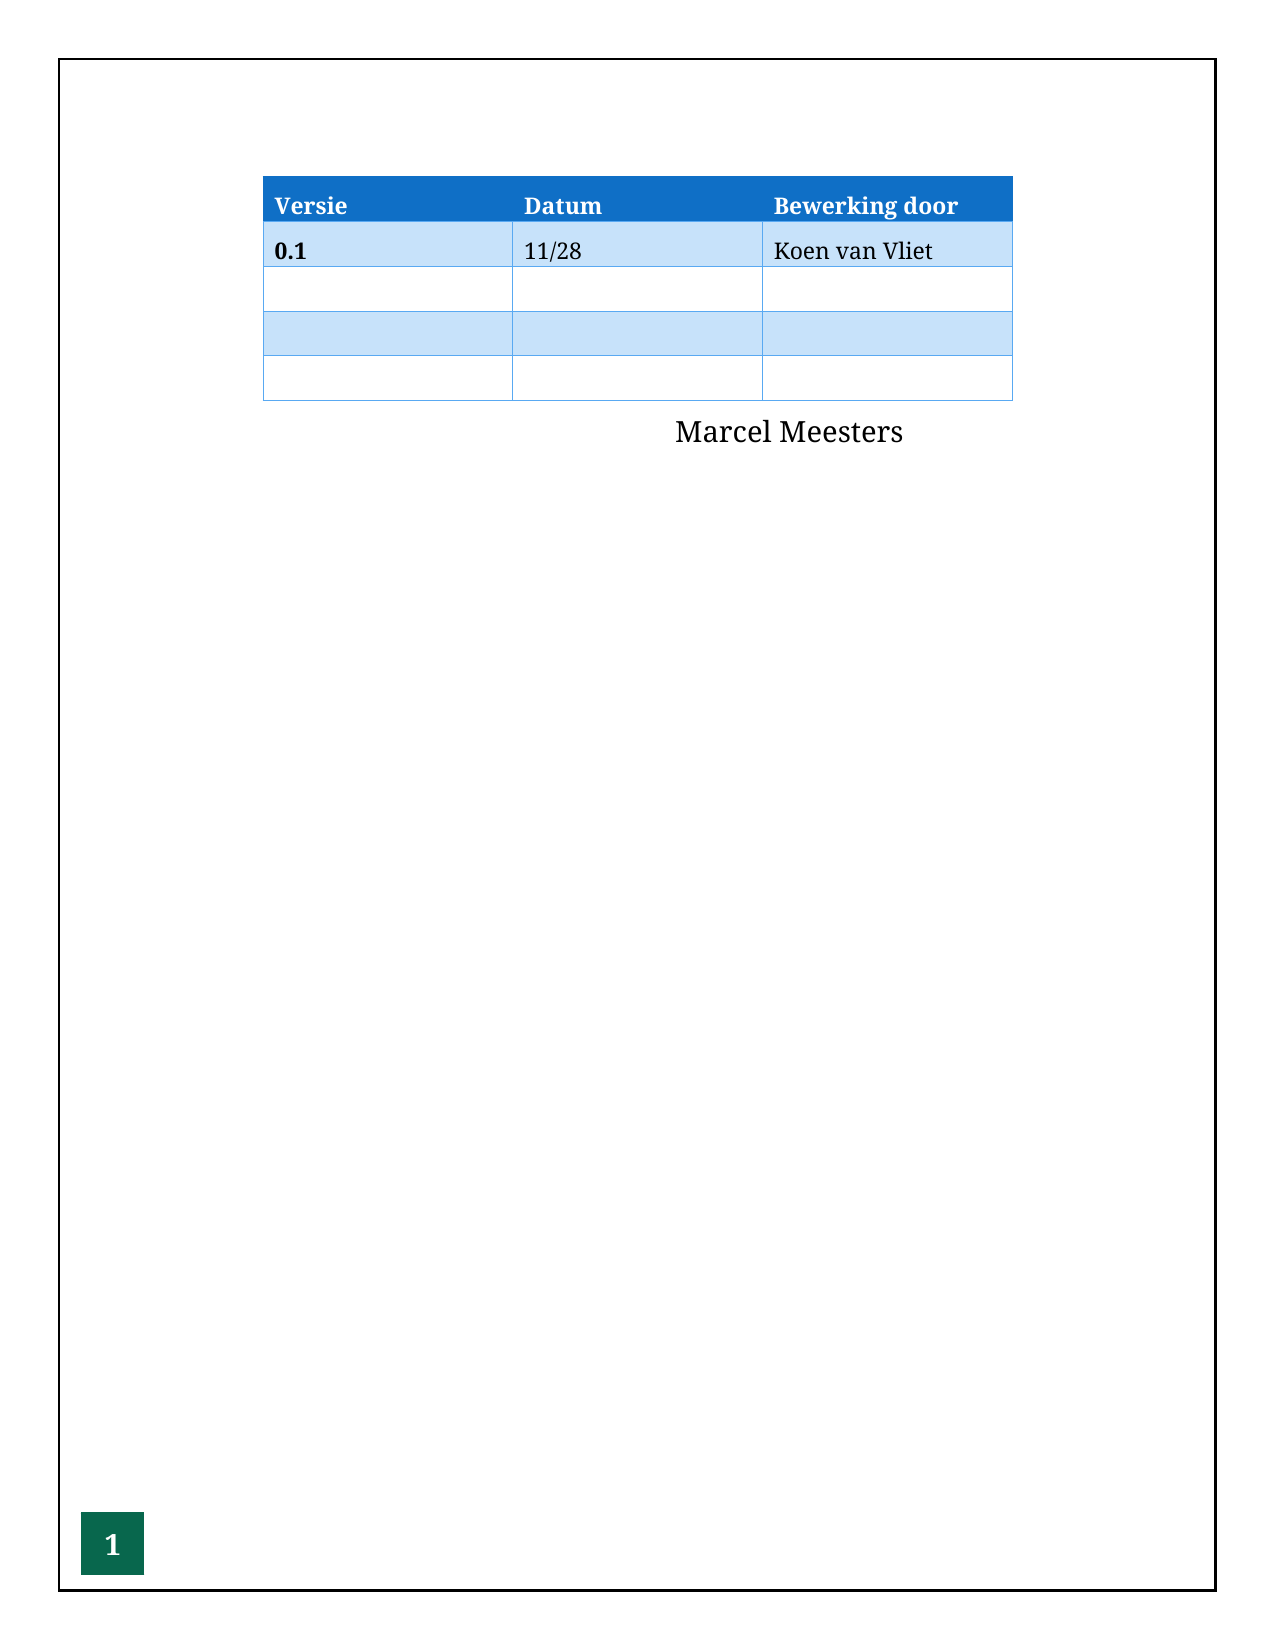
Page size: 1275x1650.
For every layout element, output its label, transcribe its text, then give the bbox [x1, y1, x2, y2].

text Marcel Meesters [675, 150, 1102, 451]
table_cell [264, 356, 512, 400]
table_cell 11/28 [513, 222, 762, 266]
table_cell [763, 356, 1012, 400]
table_cell Koen van Vliet [763, 222, 1012, 266]
table_cell [513, 312, 762, 355]
table_cell [513, 267, 762, 311]
table_cell [264, 312, 512, 355]
table_cell [763, 267, 1012, 311]
table_header Bewerking door [763, 177, 1012, 221]
table_cell [513, 356, 762, 400]
table_cell [264, 267, 512, 311]
table_cell 0.1 [264, 222, 512, 266]
table_cell [763, 312, 1012, 355]
table_header Datum [513, 177, 762, 221]
table_header Versie [264, 177, 512, 221]
